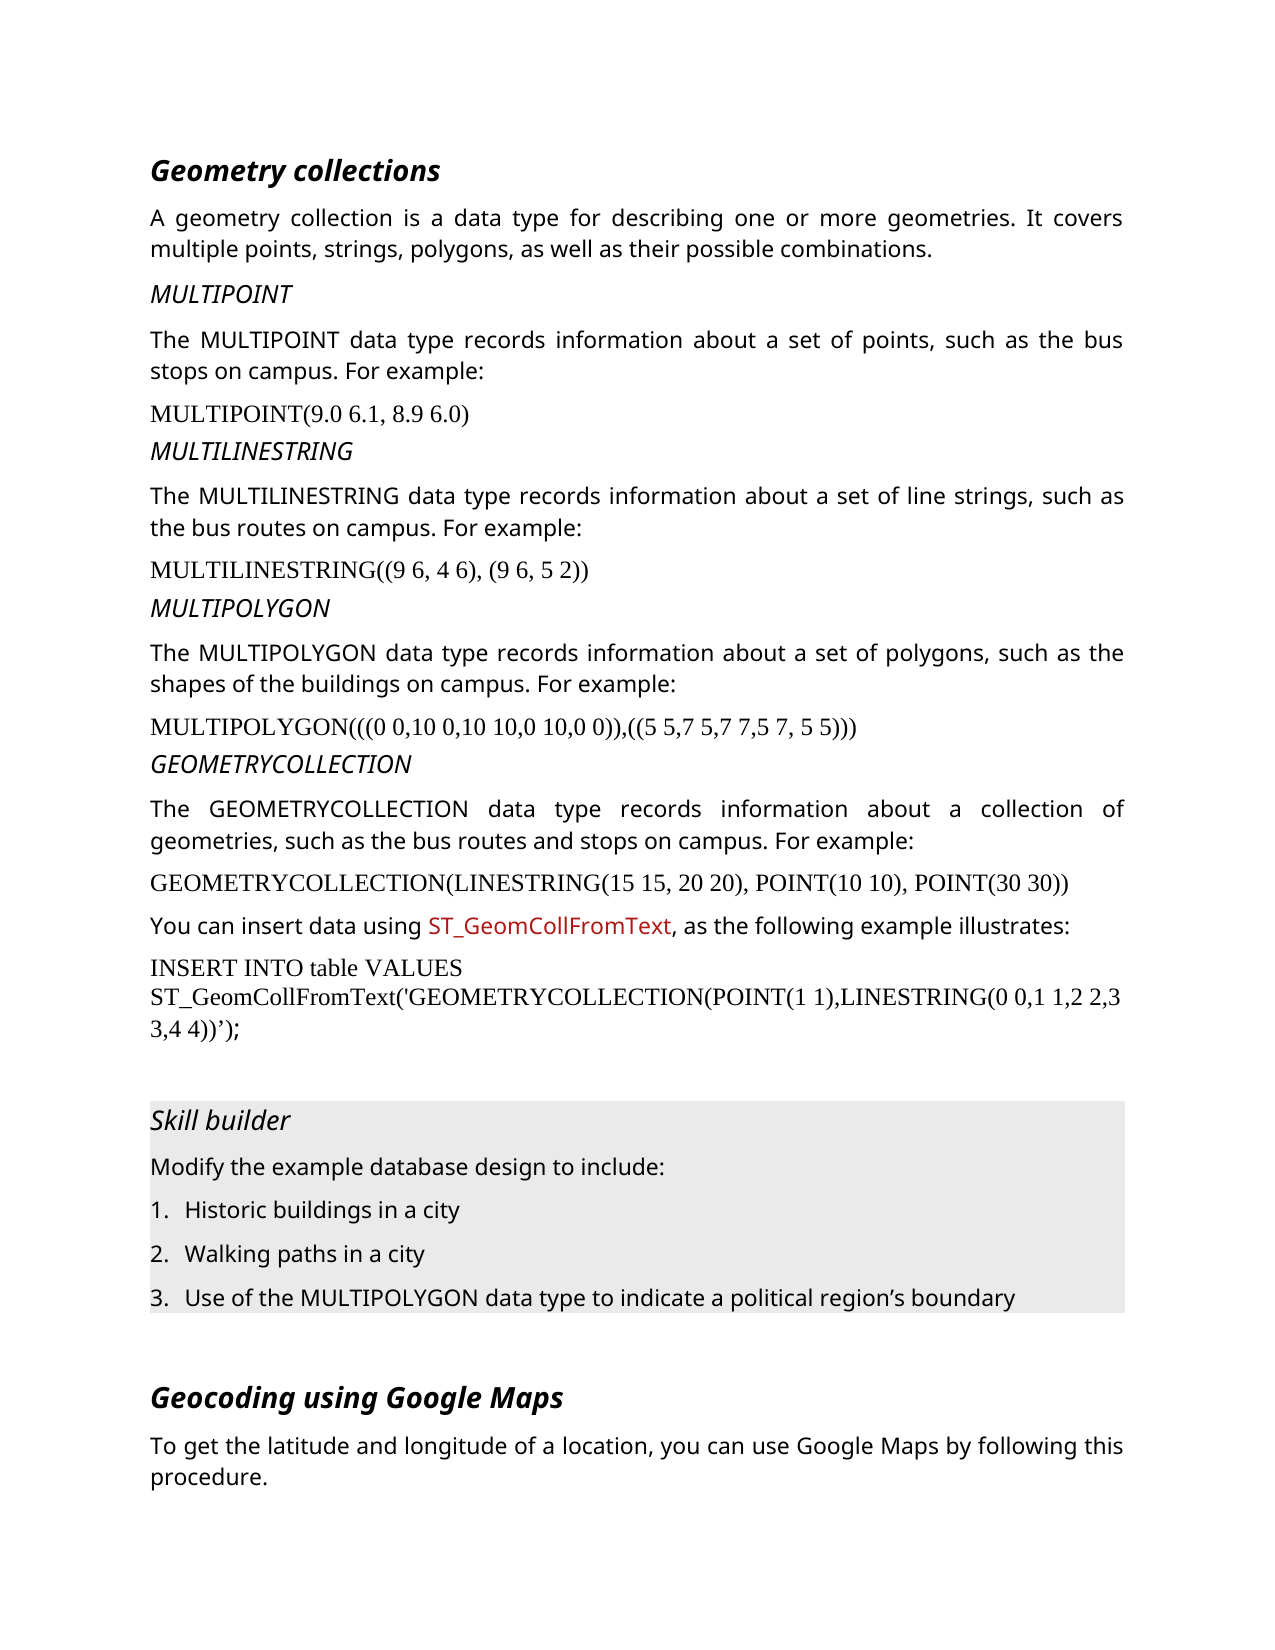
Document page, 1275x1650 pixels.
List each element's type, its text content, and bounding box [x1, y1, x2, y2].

list Historic buildings in a city [150, 1194, 1125, 1226]
list Use of the MULTIPOLYGON data type to indicate a political region’s boundary [150, 1282, 1125, 1313]
text GEOMETRYCOLLECTION(LINESTRING(15 15, 20 20), POINT(10 10), POINT(30 30)) [150, 868, 1125, 897]
subtitle GEOMETRYCOLLECTION [150, 747, 1125, 781]
text The multipoint data type records information about a set of points, such as the bus stops on campus. For example: [150, 324, 1125, 386]
text MULTIPOINT(9.0 6.1, 8.9 6.0) [150, 399, 1125, 427]
subtitle MultiPoint [150, 277, 1125, 311]
text To get the latitude and longitude of a location, you can use Google Maps by following this procedure. [150, 1430, 1125, 1492]
subtitle MULTIPOLYGON [150, 590, 1125, 624]
text INSERT INTO table VALUES ST_GeomCollFromText('GEOMETRYCOLLECTION(POINT(1 1),LINESTRING(0 0,1 1,2 2,3 3,4 4))’); [150, 953, 1125, 1045]
text Modify the example database design to include: [150, 1151, 1125, 1182]
list Walking paths in a city [150, 1238, 1125, 1269]
subtitle Skill builder [150, 1101, 1125, 1138]
text The MultiPOLYGOn data type records information about a set of polygons, such as the shapes of the buildings on campus. For example: [150, 637, 1125, 699]
text The GEOMETRYCOLLECTION data type records information about a collection of geometries, such as the bus routes and stops on campus. For example: [150, 793, 1125, 856]
text The MultiLineString data type records information about a set of line strings, such as the bus routes on campus. For example: [150, 480, 1125, 543]
text You can insert data using ST_GeomCollFromText, as the following example illustrates: [150, 910, 1125, 941]
text MULTILINESTRING((9 6, 4 6), (9 6, 5 2)) [150, 555, 1125, 584]
subtitle Geometry collections [150, 150, 1125, 190]
text MULTIPOLYGON(((0 0,10 0,10 10,0 10,0 0)),((5 5,7 5,7 7,5 7, 5 5))) [150, 712, 1125, 741]
text A geometry collection is a data type for describing one or more geometries. It covers multiple points, strings, polygons, as well as their possible combinations. [150, 202, 1125, 265]
subtitle Geocoding using Google Maps [150, 1378, 1125, 1417]
subtitle MultiLineString [150, 434, 1125, 468]
